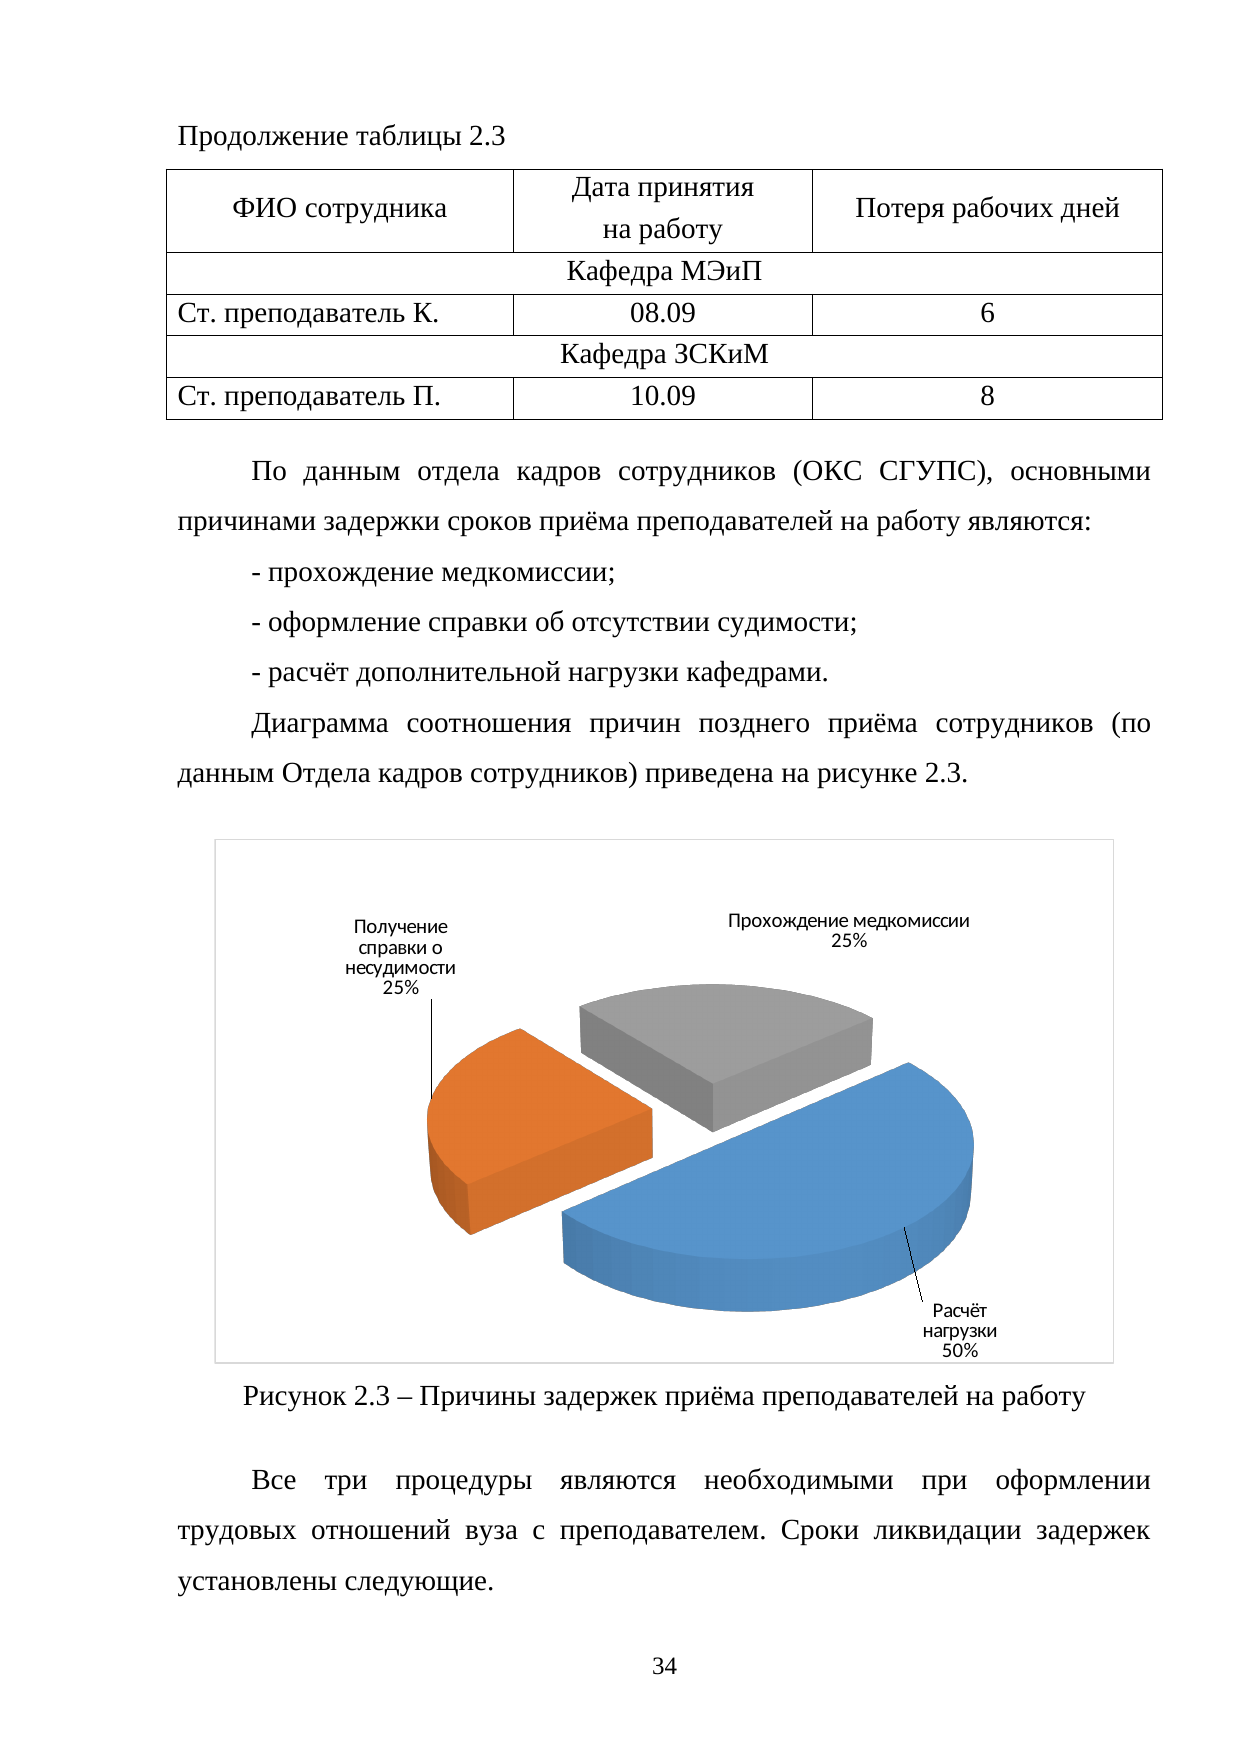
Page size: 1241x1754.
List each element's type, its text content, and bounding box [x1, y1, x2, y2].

table_cell Кафедра МЭиП [167, 253, 1162, 294]
text Диаграмма соотношения причин позднего приёма сотрудников (по данным Отдела кадров сотрудников) приведена на рисунке 2.3. [177, 705, 1152, 789]
table_cell Ст. преподаватель К. [167, 295, 513, 335]
table_cell Ст. преподаватель П. [167, 378, 513, 419]
table_cell 8 [813, 378, 1162, 419]
text По данным отдела кадров сотрудников (ОКС СГУПС), основными причинами задержки сроков приёма преподавателей на работу являются: [177, 453, 1152, 537]
table_cell Кафедра ЗСКиМ [167, 336, 1162, 377]
text - расчёт дополнительной нагрузки кафедрами. [177, 654, 1152, 688]
table_header Потеря рабочих дней [813, 170, 1162, 252]
text - оформление справки об отсутствии судимости; [177, 604, 1152, 638]
table_cell 10.09 [514, 378, 812, 419]
table_cell 08.09 [514, 295, 812, 335]
text - прохождение медкомиссии; [177, 554, 1152, 587]
text Продолжение таблицы 2.3 [177, 118, 1152, 152]
table_header ФИО сотрудника [167, 170, 513, 252]
table_header Дата принятия на работу [514, 170, 812, 252]
text Рисунок 2.3 – Причины задержек приёма преподавателей на работу [177, 1378, 1152, 1412]
text Все три процедуры являются необходимыми при оформлении трудовых отношений вуза с преподавателем. Сроки ликвидации задержек установлены следующие. [177, 1462, 1152, 1596]
table_cell 6 [813, 295, 1162, 335]
